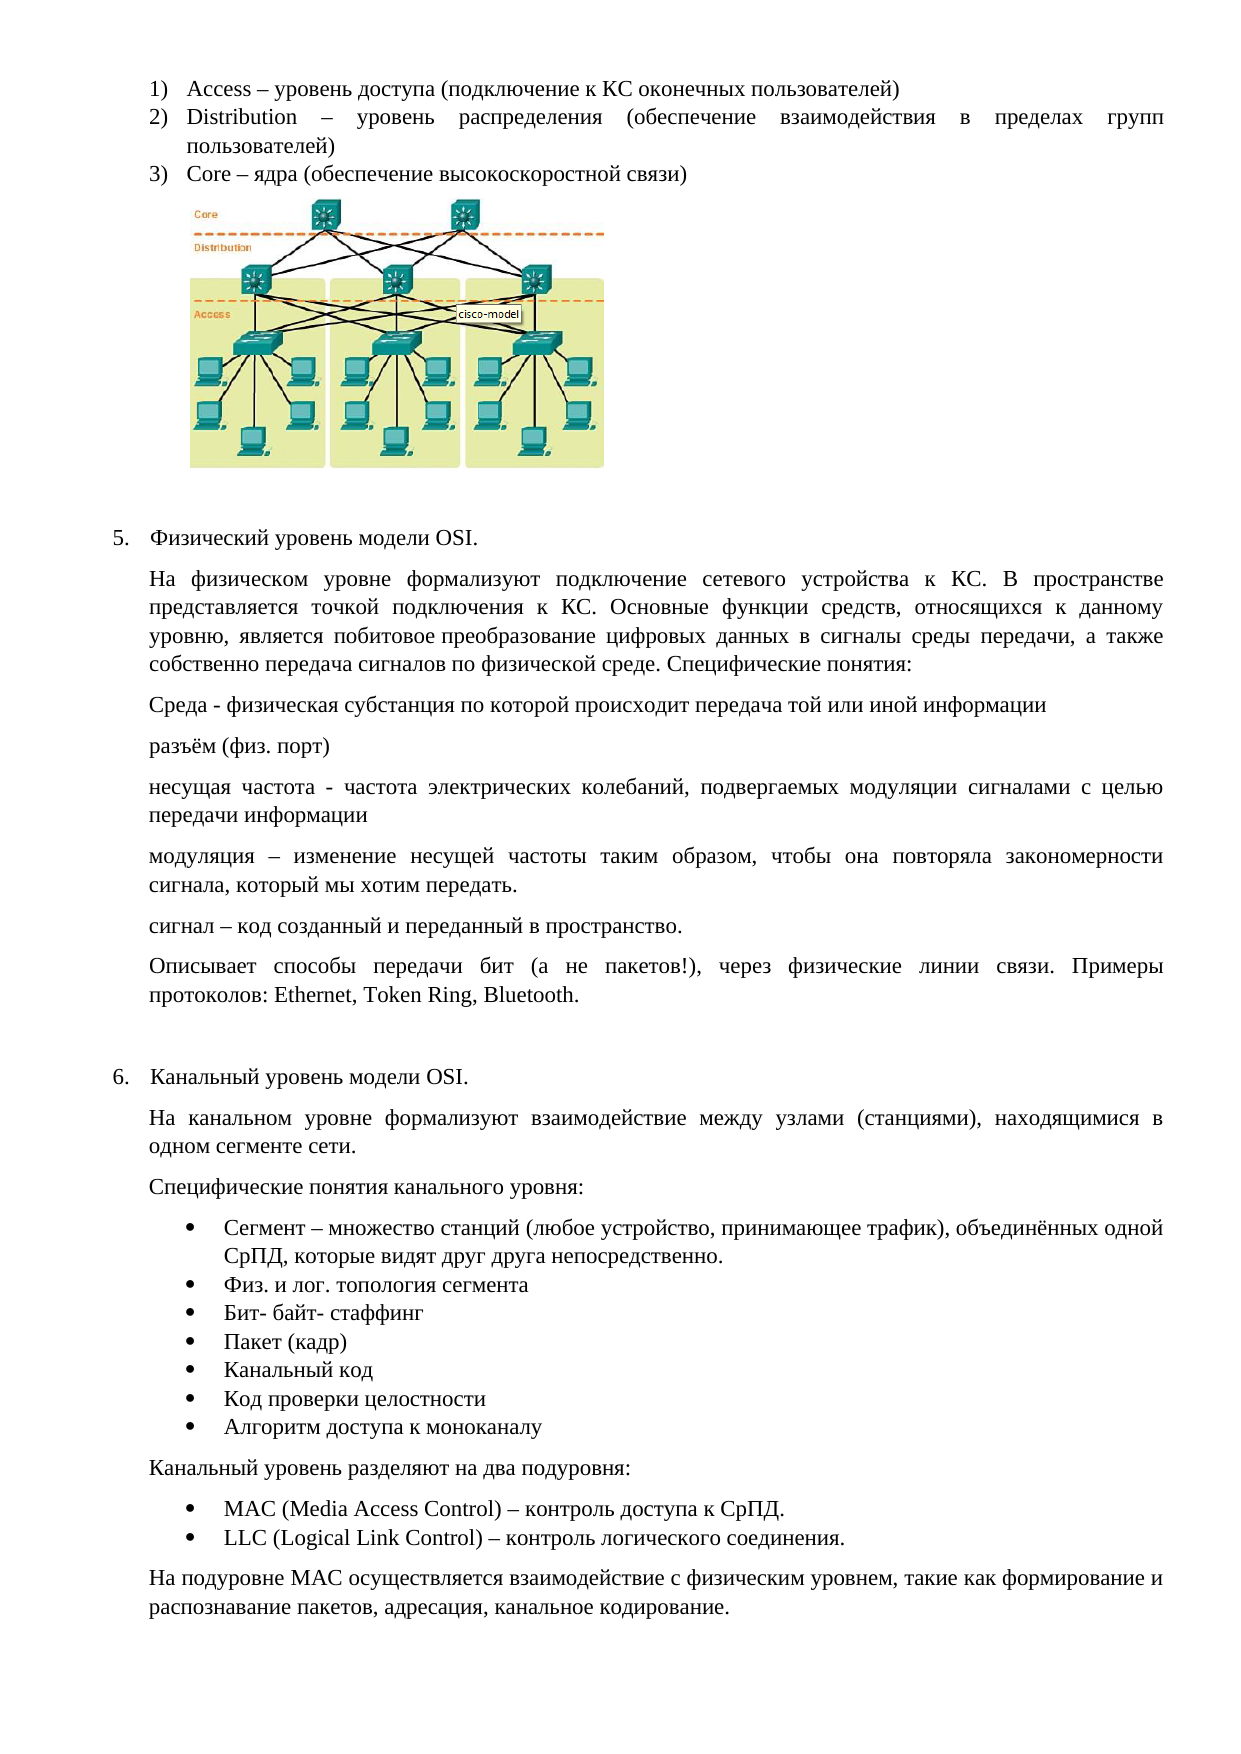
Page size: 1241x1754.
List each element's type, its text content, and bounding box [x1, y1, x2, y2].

picture [186, 188, 608, 469]
text На физическом уровне формализуют подключение сетевого устройства к КС. В пространстве представляется точкой подключения к КС. Основные функции средств, относящихся к данному уровню, является побитовое преобразование цифровых данных в сигналы среды передачи, а также собственно передача сигналов по физической среде. Специфические понятия: [149, 565, 1165, 676]
list LLC (Logical Link Control) – контроль логического соединения. [186, 1523, 1165, 1550]
text несущая частота - частота электрических колебаний, подвергаемых модуляции сигналами с целью передачи информации [149, 773, 1165, 828]
text На канальном уровне формализуют взаимодействие между узлами (станциями), находящимися в одном сегменте сети. [149, 1104, 1165, 1159]
list Алгоритм доступа к моноканалу [186, 1413, 1165, 1439]
list MAC (Media Access Control) – контроль доступа к СрПД. [186, 1495, 1165, 1521]
list Физ. и лог. топология сегмента [186, 1271, 1165, 1297]
list Физический уровень модели OSI. [112, 524, 1165, 550]
list Канальный код [186, 1356, 1165, 1383]
list Канальный уровень модели OSI. [112, 1063, 1165, 1089]
text Описывает способы передачи бит (а не пакетов!), через физические линии связи. Примеры протоколов: Ethernet, Token Ring, Bluetooth. [149, 953, 1165, 1007]
text Среда - физическая субстанция по которой происходит передача той или иной информации [149, 691, 1165, 717]
list Core – ядра (обеспечение высокоскоростной связи) [149, 160, 1165, 187]
list Код проверки целостности [186, 1385, 1165, 1411]
list Access – уровень доступа (подключение к КС оконечных пользователей) [149, 75, 1165, 101]
list Distribution – уровень распределения (обеспечение взаимодействия в пределах групп пользователей) [149, 103, 1165, 158]
list Бит- байт- стаффинг [186, 1299, 1165, 1326]
text разъём (физ. порт) [149, 732, 1165, 758]
text Специфические понятия канального уровня: [149, 1173, 1165, 1199]
text сигнал – код созданный и переданный в пространство. [149, 912, 1165, 938]
list Пакет (кадр) [186, 1328, 1165, 1354]
text На подуровне MAC осуществляется взаимодействие с физическим уровнем, такие как формирование и распознавание пакетов, адресация, канальное кодирование. [149, 1564, 1165, 1619]
list Сегмент – множество станций (любое устройство, принимающее трафик), объединённых одной СрПД, которые видят друг друга непосредственно. [186, 1214, 1165, 1269]
text Канальный уровень разделяют на два подуровня: [149, 1454, 1165, 1481]
text модуляция – изменение несущей частоты таким образом, чтобы она повторяла закономерности сигнала, который мы хотим передать. [149, 842, 1165, 897]
